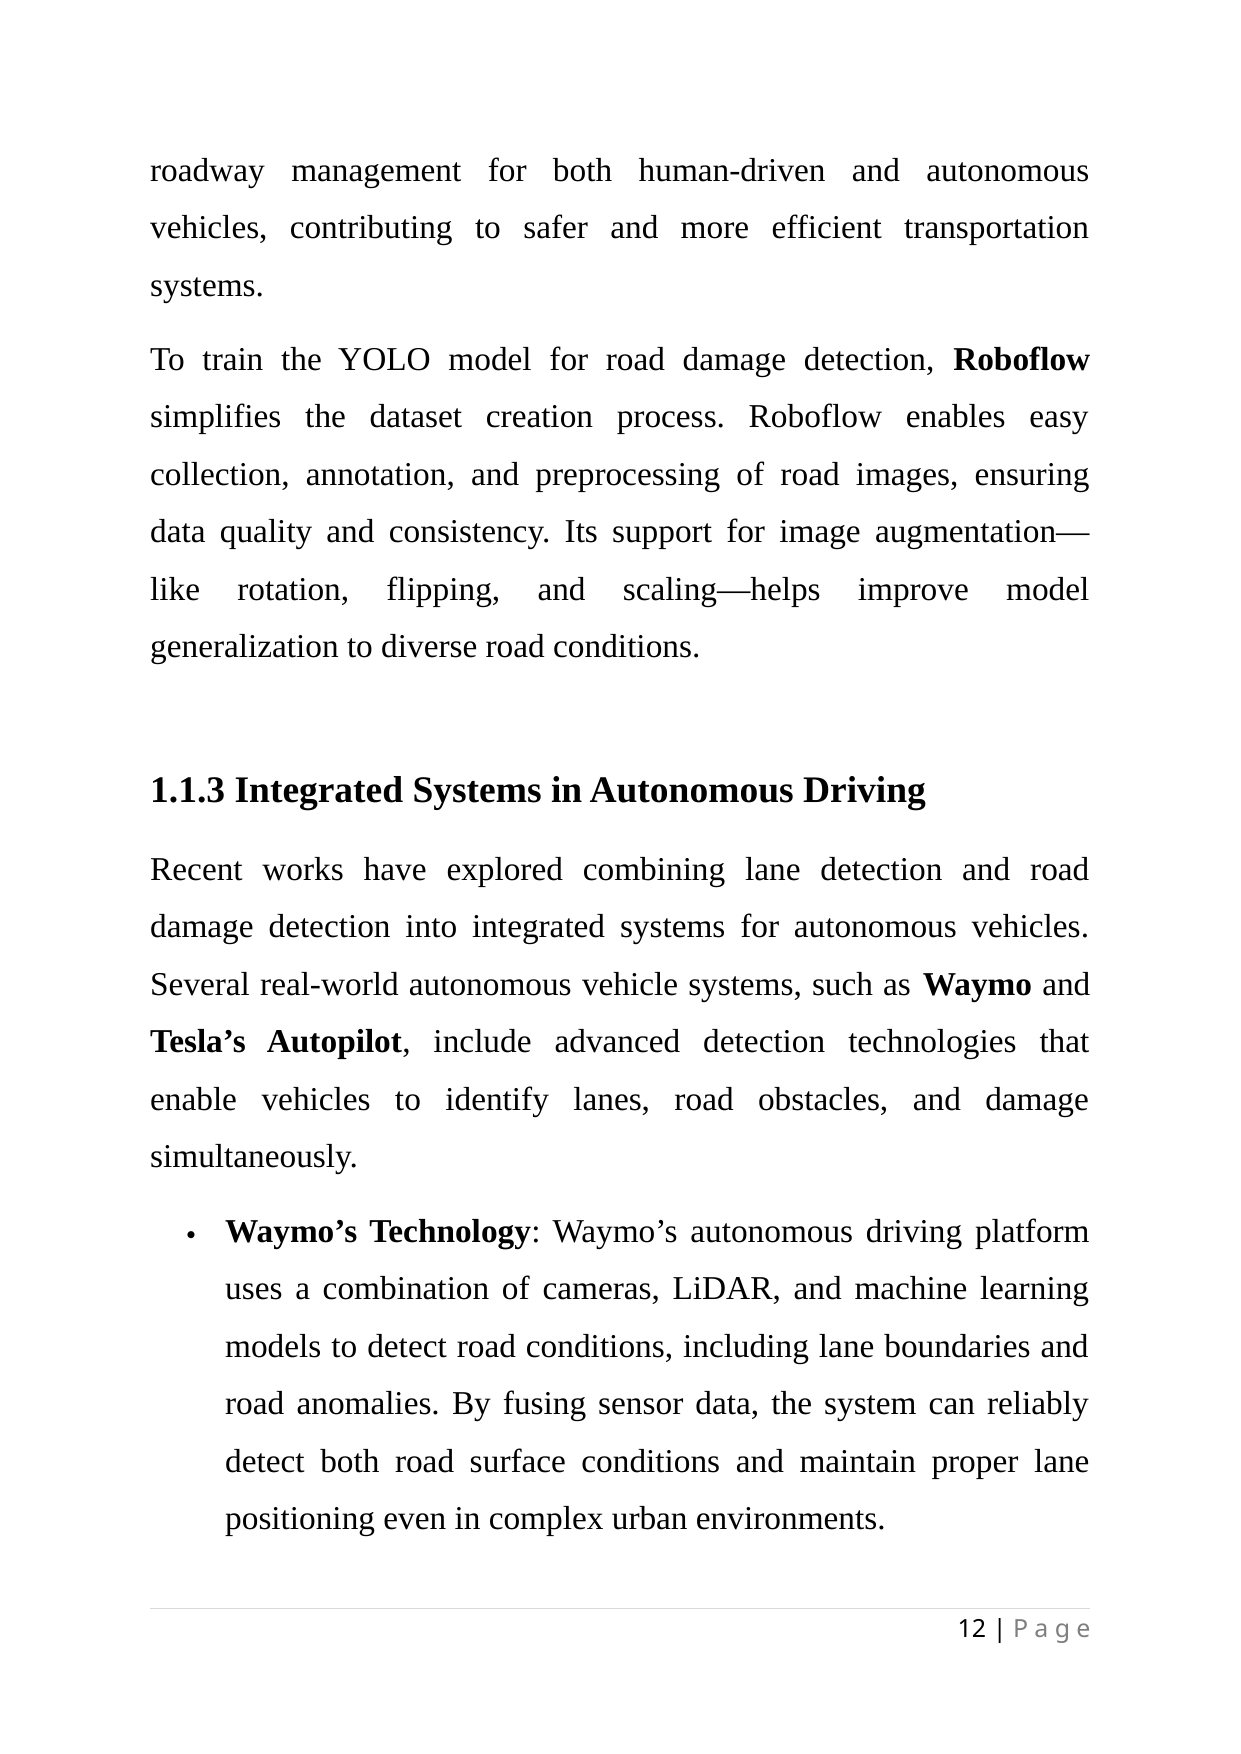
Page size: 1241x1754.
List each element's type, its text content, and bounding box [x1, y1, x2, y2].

list Waymo’s Technology: Waymo’s autonomous driving platform uses a combination of cameras, LiDAR, and machine learning models to detect road conditions, including lane boundaries and road anomalies. By fusing sensor data, the system can reliably detect both road surface conditions and maintain proper lane positioning even in complex urban environments. [187, 1211, 1090, 1537]
text 1.1.3 Integrated Systems in Autonomous Driving [150, 768, 1090, 811]
text To train the YOLO model for road damage detection, Roboflow simplifies the dataset creation process. Roboflow enables easy collection, annotation, and preprocessing of road images, ensuring data quality and consistency. Its support for image augmentation—like rotation, flipping, and scaling—helps improve model generalization to diverse road conditions. [150, 339, 1090, 665]
text Recent works have explored combining lane detection and road damage detection into integrated systems for autonomous vehicles. Several real-world autonomous vehicle systems, such as Waymo and Tesla’s Autopilot, include advanced detection technologies that enable vehicles to identify lanes, road obstacles, and damage simultaneously. [150, 849, 1090, 1175]
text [150, 150, 1090, 303]
